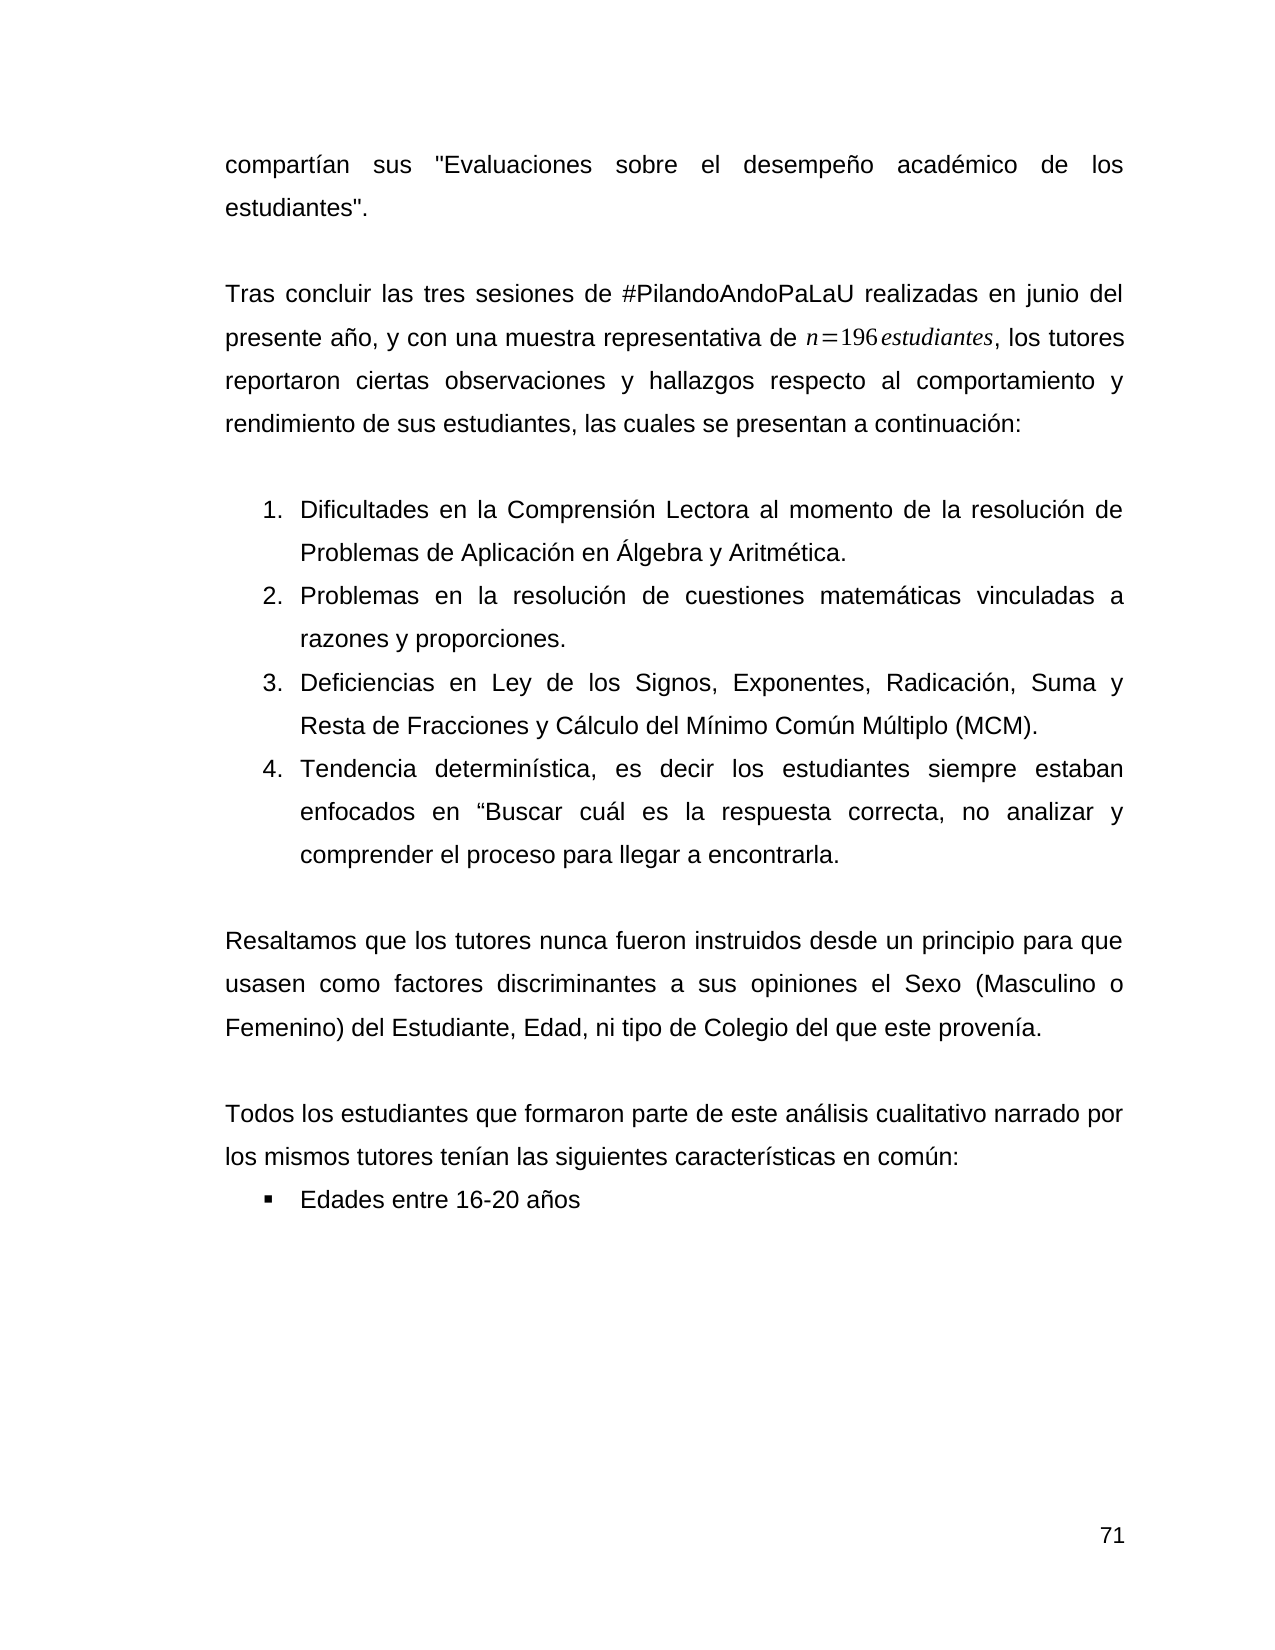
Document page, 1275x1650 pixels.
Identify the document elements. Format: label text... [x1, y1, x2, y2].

list Edades entre 16-20 años [262, 1185, 1125, 1214]
list Problemas en la resolución de cuestiones matemáticas vinculadas a razones y proporciones. [262, 581, 1125, 653]
text Resaltamos que los tutores nunca fueron instruidos desde un principio para que usasen como factores discriminantes a sus opiniones el Sexo (Masculino o Femenino) del Estudiante, Edad, ni tipo de Colegio del que este provenía. [225, 926, 1125, 1041]
list Tendencia determinística, es decir los estudiantes siempre estaban enfocados en “Buscar cuál es la respuesta correcta, no analizar y comprender el proceso para llegar a encontrarla. [262, 754, 1125, 869]
list Dificultades en la Comprensión Lectora al momento de la resolución de Problemas de Aplicación en Álgebra y Aritmética. [262, 495, 1125, 567]
list Deficiencias en Ley de los Signos, Exponentes, Radicación, Suma y Resta de Fracciones y Cálculo del Mínimo Común Múltiplo (MCM). [262, 667, 1125, 739]
text Tras concluir las tres sesiones de #PilandoAndoPaLaU realizadas en junio del presente año, y con una muestra representativa de , los tutores reportaron ciertas observaciones y hallazgos respecto al comportamiento y rendimiento de sus estudiantes, las cuales se presentan a continuación: [225, 279, 1125, 437]
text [225, 150, 1125, 222]
text Todos los estudiantes que formaron parte de este análisis cualitativo narrado por los mismos tutores tenían las siguientes características en común: [225, 1099, 1125, 1171]
